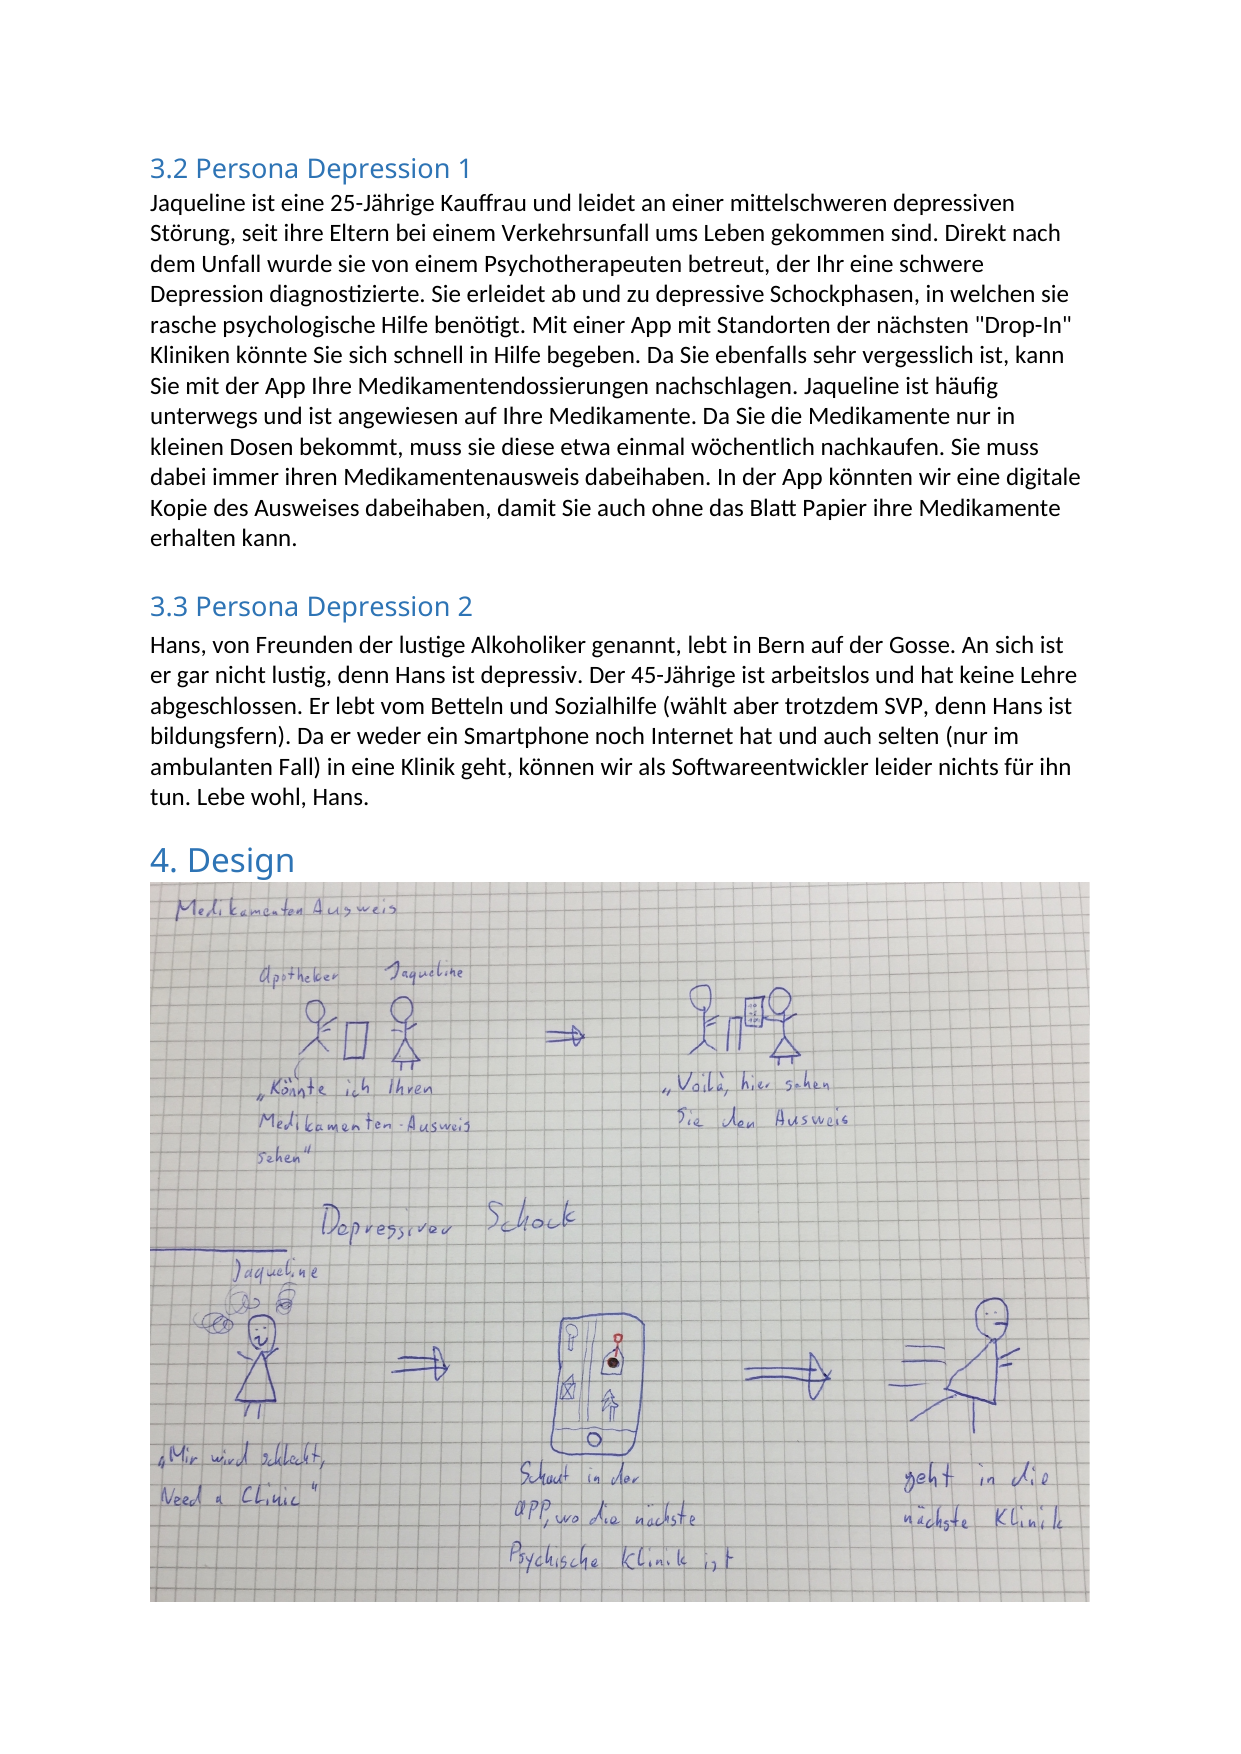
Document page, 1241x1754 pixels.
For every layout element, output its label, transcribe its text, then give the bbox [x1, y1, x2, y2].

subtitle Hans, von Freunden der lustige Alkoholiker genannt, lebt in Bern auf der Gosse. An sich ist er gar nicht lustig, denn Hans ist depressiv. Der 45-Jährige ist arbeitslos und hat keine Lehre abgeschlossen. Er lebt vom Betteln und Sozialhilfe (wählt aber trotzdem SVP, denn Hans ist bildungsfern). Da er weder ein Smartphone noch Internet hat und auch selten (nur im ambulanten Fall) in eine Klinik geht, können wir als Softwareentwickler leider nichts für ihn tun. Lebe wohl, Hans. [150, 629, 1090, 812]
subtitle 3.2 Persona Depression 1 [150, 150, 1090, 187]
picture [150, 882, 1090, 1602]
subtitle 3.3 Persona Depression 2 [150, 588, 1090, 625]
subtitle 4. Design [150, 837, 1090, 882]
text Jaqueline ist eine 25-Jährige Kauffrau und leidet an einer mittelschweren depressiven Störung, seit ihre Eltern bei einem Verkehrsunfall ums Leben gekommen sind. Direkt nach dem Unfall wurde sie von einem Psychotherapeuten betreut, der Ihr eine schwere Depression diagnostizierte. Sie erleidet ab und zu depressive Schockphasen, in welchen sie rasche psychologische Hilfe benötigt. Mit einer App mit Standorten der nächsten "Drop-In" Kliniken könnte Sie sich schnell in Hilfe begeben. Da Sie ebenfalls sehr vergesslich ist, kann Sie mit der App Ihre Medikamentendossierungen nachschlagen. Jaqueline ist häufig unterwegs und ist angewiesen auf Ihre Medikamente. Da Sie die Medikamente nur in kleinen Dosen bekommt, muss sie diese etwa einmal wöchentlich nachkaufen. Sie muss dabei immer ihren Medikamentenausweis dabeihaben. In der App könnten wir eine digitale Kopie des Ausweises dabeihaben, damit Sie auch ohne das Blatt Papier ihre Medikamente erhalten kann. [150, 187, 1090, 553]
